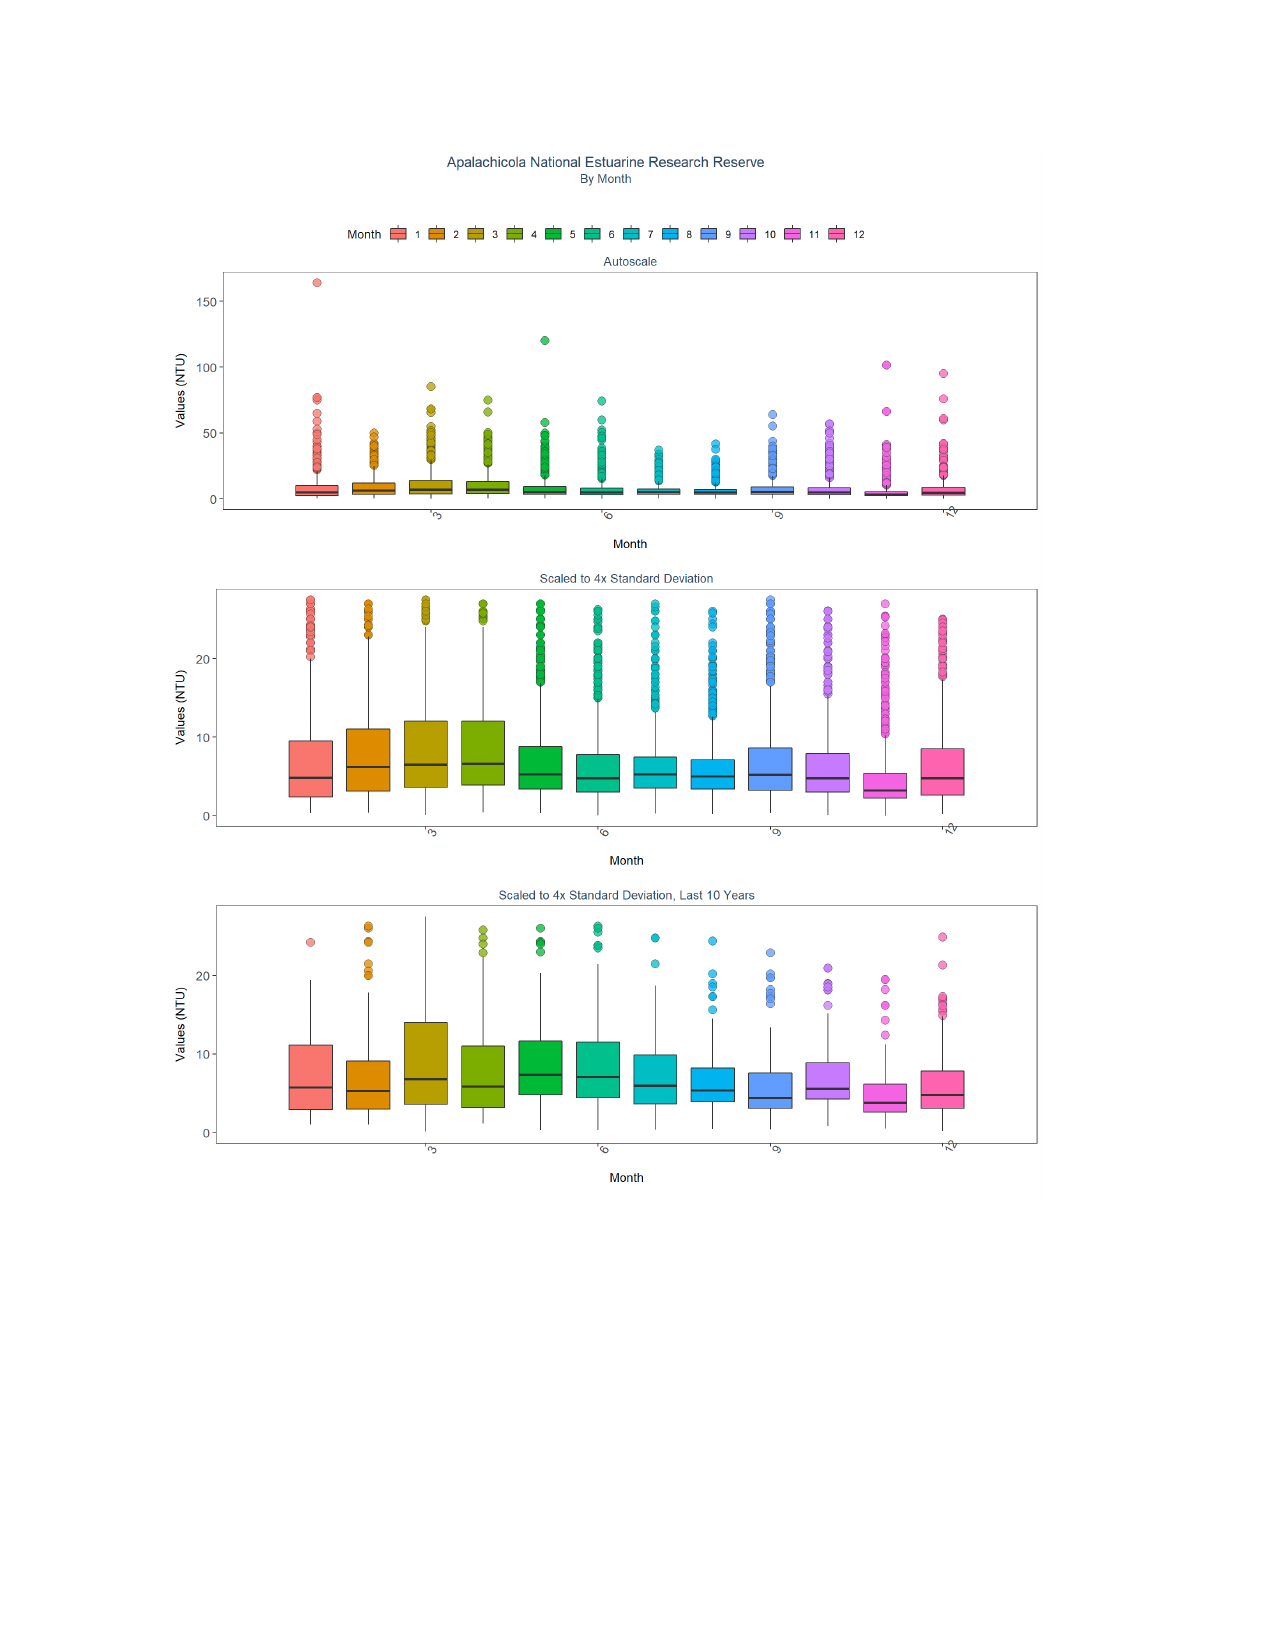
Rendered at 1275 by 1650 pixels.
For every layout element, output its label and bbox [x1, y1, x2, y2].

picture [168, 150, 1044, 1200]
